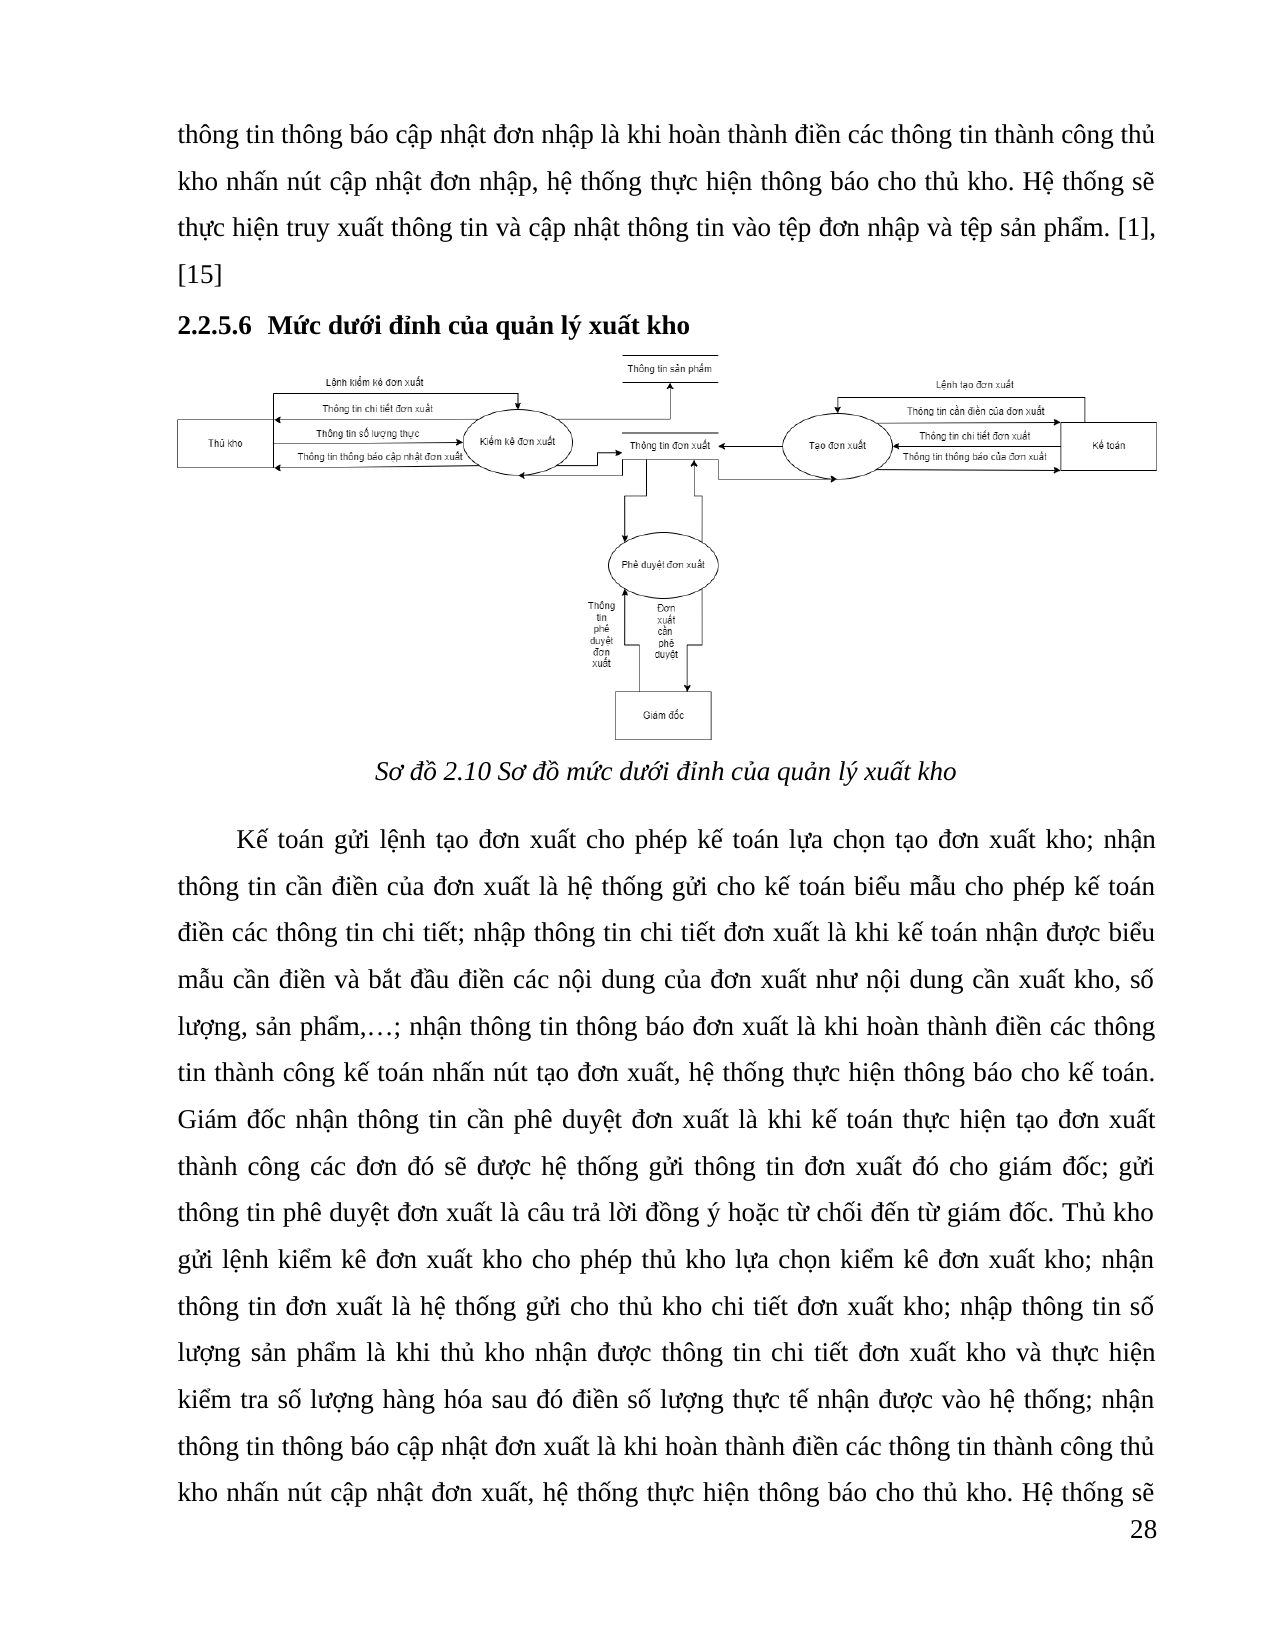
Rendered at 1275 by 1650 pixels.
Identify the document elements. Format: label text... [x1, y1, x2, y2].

picture [177, 355, 1157, 740]
subtitle Mức dưới đỉnh của quản lý xuất kho [177, 309, 1157, 340]
text Sơ đồ 2.10 Sơ đồ mức dưới đỉnh của quản lý xuất kho [177, 756, 1157, 787]
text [177, 823, 1157, 1507]
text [177, 118, 1157, 289]
